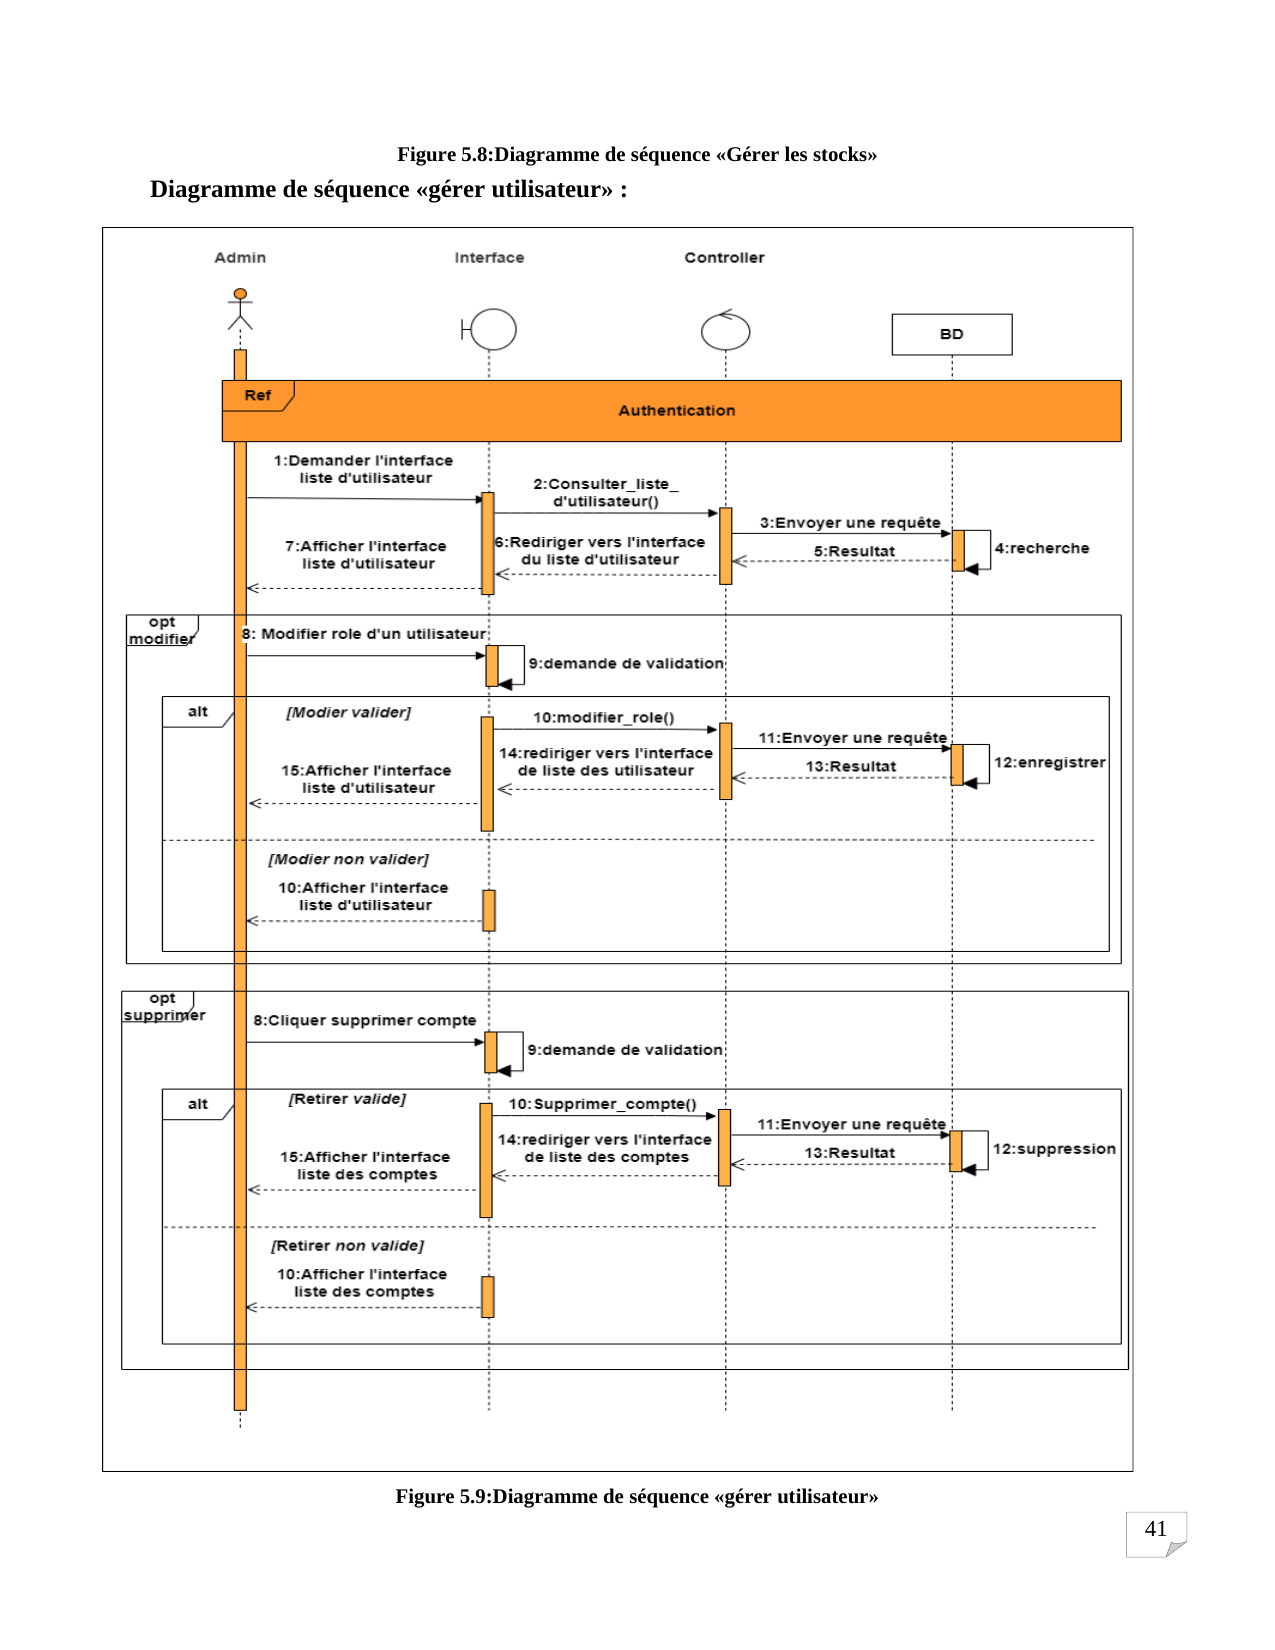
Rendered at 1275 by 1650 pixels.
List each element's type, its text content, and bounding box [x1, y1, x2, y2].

picture [102, 227, 1134, 1472]
text Figure 5.9:Diagramme de séquence «gérer utilisateur» [153, 1484, 1121, 1508]
picture [1168, 1543, 1187, 1557]
text Figure 5.8:Diagramme de séquence «Gérer les stocks» [154, 142, 1121, 166]
picture [1168, 1544, 1181, 1554]
subtitle Diagramme de séquence «gérer utilisateur» : [150, 174, 1164, 202]
picture [1165, 1541, 1171, 1556]
